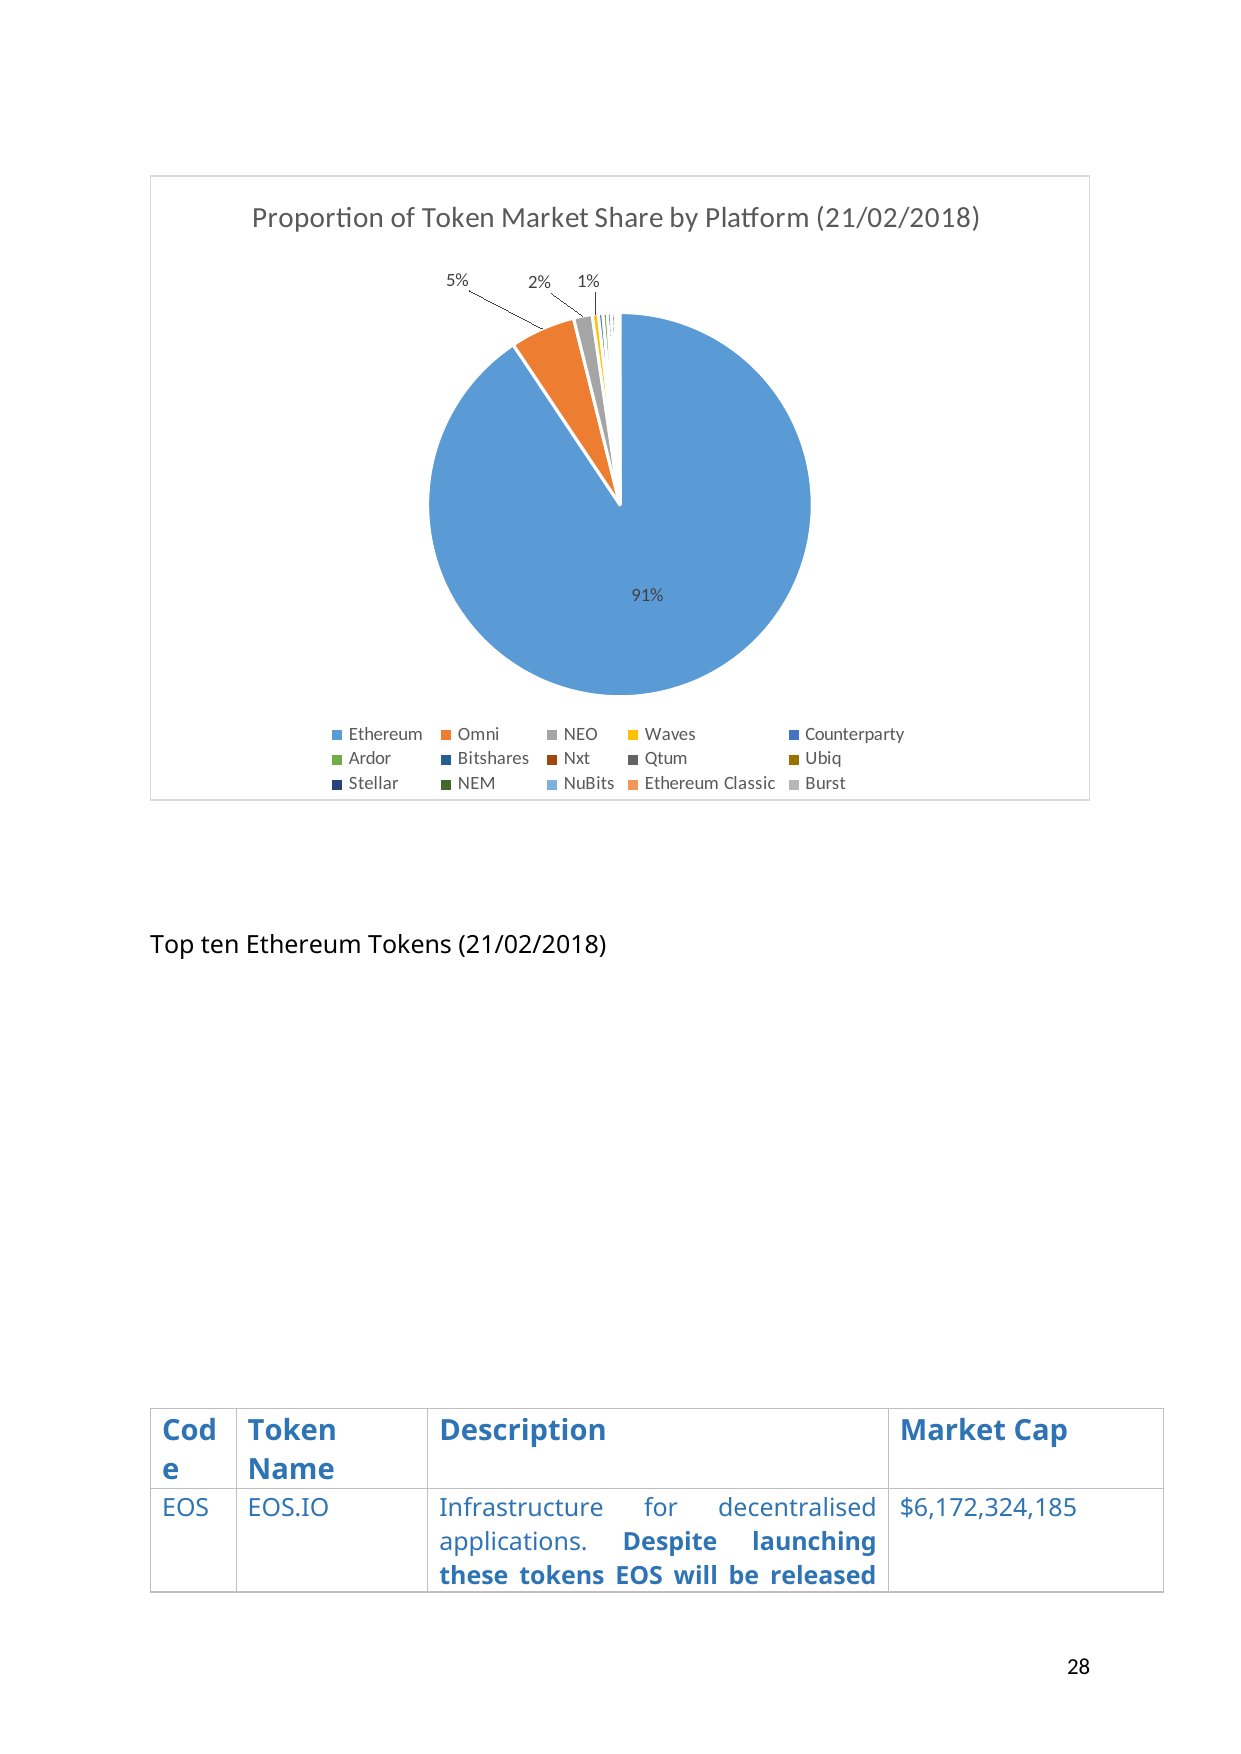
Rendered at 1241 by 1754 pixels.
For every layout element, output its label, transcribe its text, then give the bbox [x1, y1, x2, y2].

table_header Description [428, 1409, 888, 1488]
table_header Code [151, 1409, 236, 1488]
table_cell EOS.IO [237, 1489, 427, 1591]
table_header Token Name [237, 1409, 427, 1488]
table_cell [428, 1489, 888, 1591]
table_cell EOS [151, 1489, 236, 1591]
text Top ten Ethereum Tokens (21/02/2018) [150, 927, 1090, 961]
table_header Market Cap [889, 1409, 1163, 1488]
table_cell $6,172,324,185 [889, 1489, 1163, 1591]
